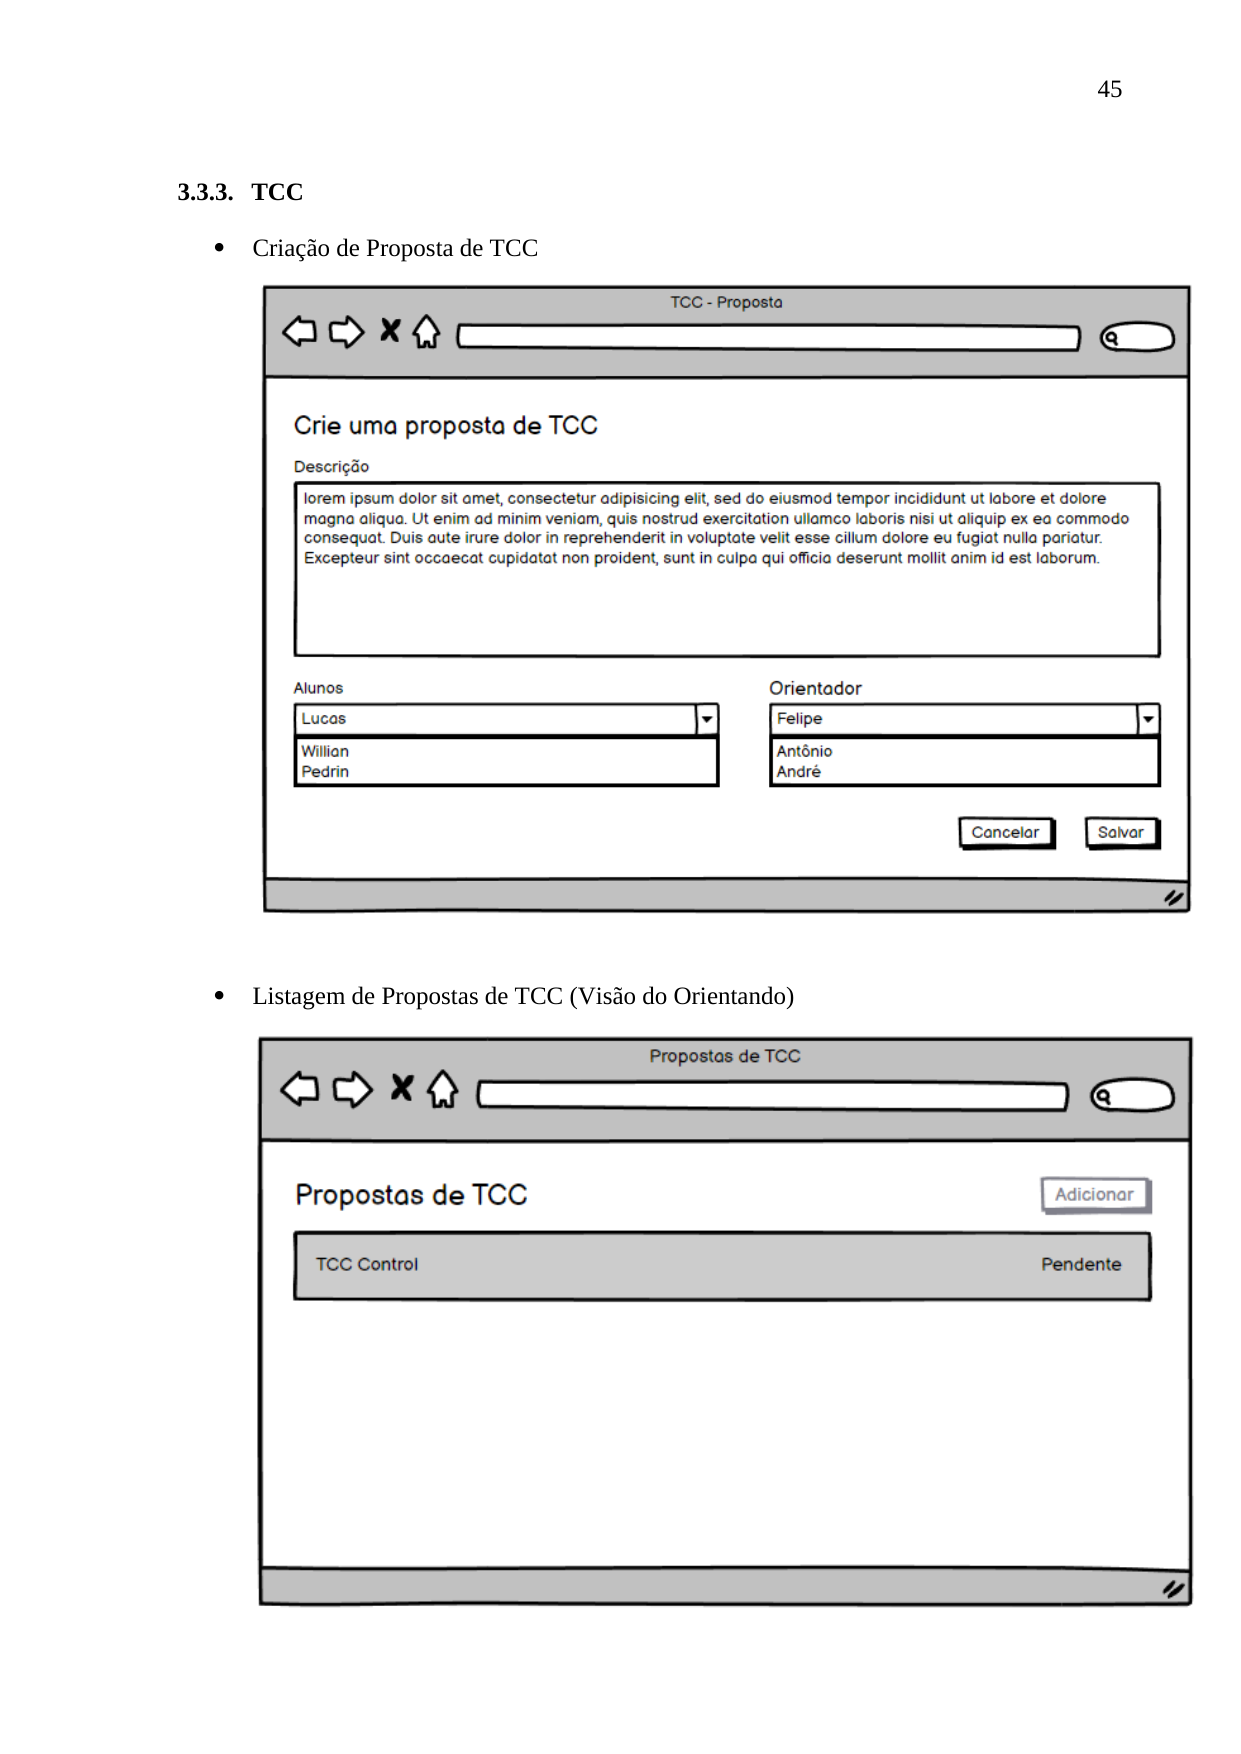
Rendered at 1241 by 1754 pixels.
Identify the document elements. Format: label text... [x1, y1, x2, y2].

list Criação de Proposta de TCC [215, 233, 1122, 262]
picture [252, 1024, 1198, 1616]
list Listagem de Propostas de TCC (Visão do Orientando) [215, 981, 1122, 1010]
picture [252, 276, 1198, 924]
subtitle TCC [177, 177, 1122, 206]
